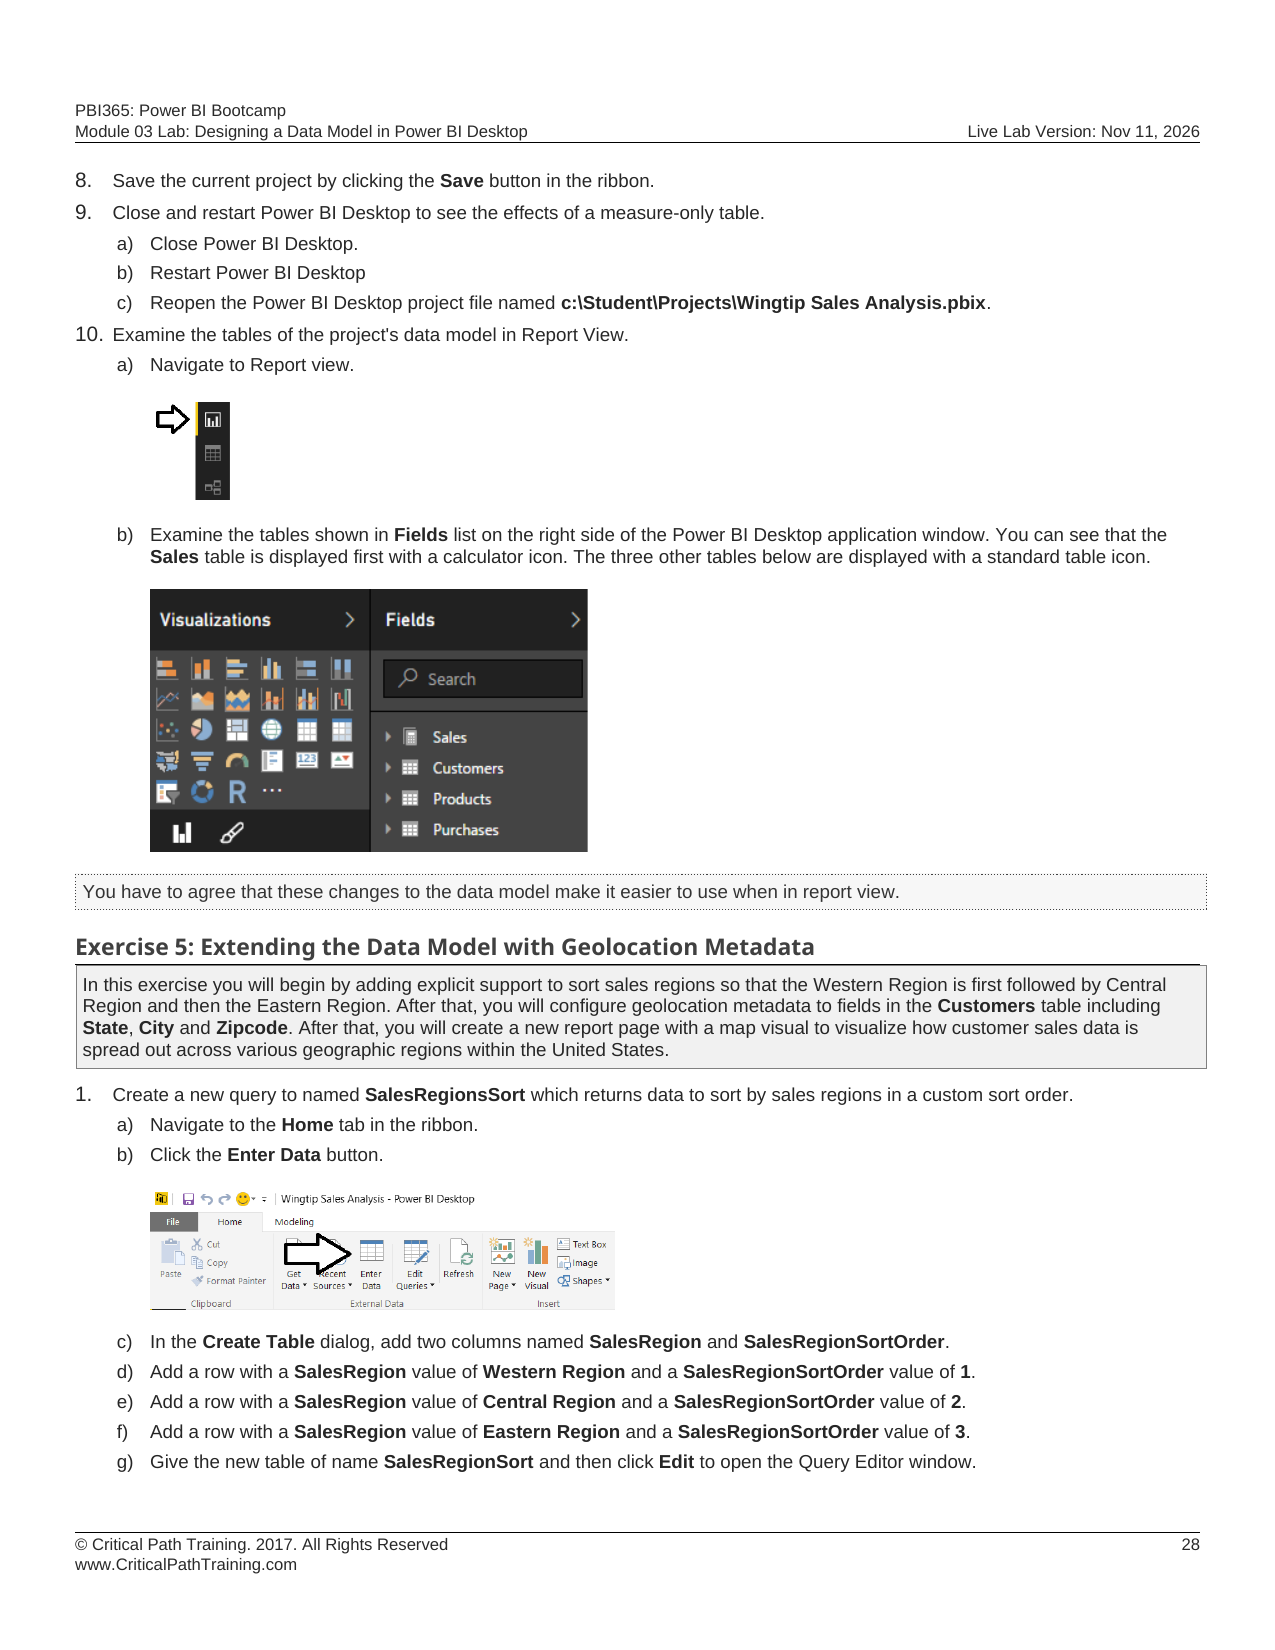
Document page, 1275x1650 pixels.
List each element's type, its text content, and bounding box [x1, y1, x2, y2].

list Add a row with a SalesRegion value of Western Region and a SalesRegionSortOrder value of 1. [117, 1361, 1200, 1383]
picture [150, 1187, 615, 1310]
text Reopen the Power BI Desktop project file named c:\Student\Projects\Wingtip Sales Analysis.pbix. [117, 292, 1200, 314]
list In the Create Table dialog, add two columns named SalesRegion and SalesRegionSortOrder. [117, 1331, 1200, 1353]
list Navigate to the Home tab in the ribbon. [117, 1114, 1200, 1135]
text You have to agree that these changes to the data model make it easier to use when in report view. [75, 873, 1207, 910]
text In this exercise you will begin by adding explicit support to sort sales regions so that the Western Region is first followed by Central Region and then the Eastern Region. After that, you will configure geolocation metadata to fields in the Customers table including State, City and Zipcode. After that, you will create a new report page with a map visual to visualize how customer sales data is spread out across various geographic regions within the United States. [77, 966, 1206, 1068]
text Close Power BI Desktop. [117, 232, 1200, 254]
subtitle Exercise 5: Extending the Data Model with Geolocation Metadata [75, 931, 1200, 964]
list Give the new table of name SalesRegionSort and then click Edit to open the Query Editor window. [117, 1451, 1200, 1472]
list Add a row with a SalesRegion value of Central Region and a SalesRegionSortOrder value of 2. [117, 1391, 1200, 1412]
text Close and restart Power BI Desktop to see the effects of a measure-only table. [75, 200, 1200, 224]
list Add a row with a SalesRegion value of Eastern Region and a SalesRegionSortOrder value of 3. [117, 1421, 1200, 1442]
text Restart Power BI Desktop [117, 262, 1200, 284]
text Save the current project by clicking the Save button in the ribbon. [75, 168, 1200, 192]
list Click the Enter Data button. [117, 1143, 1200, 1165]
picture [150, 589, 588, 852]
text Examine the tables shown in Fields list on the right side of the Power BI Desktop application window. You can see that the Sales table is displayed first with a calculator icon. The three other tables below are displayed with a standard table icon. [117, 524, 1200, 567]
text Examine the tables of the project's data model in Report View. [75, 322, 1200, 346]
list Create a new query to named SalesRegionsSort which returns data to sort by sales regions in a custom sort order. [75, 1081, 1200, 1105]
picture [150, 397, 233, 503]
text Navigate to Report view. [117, 354, 1200, 376]
